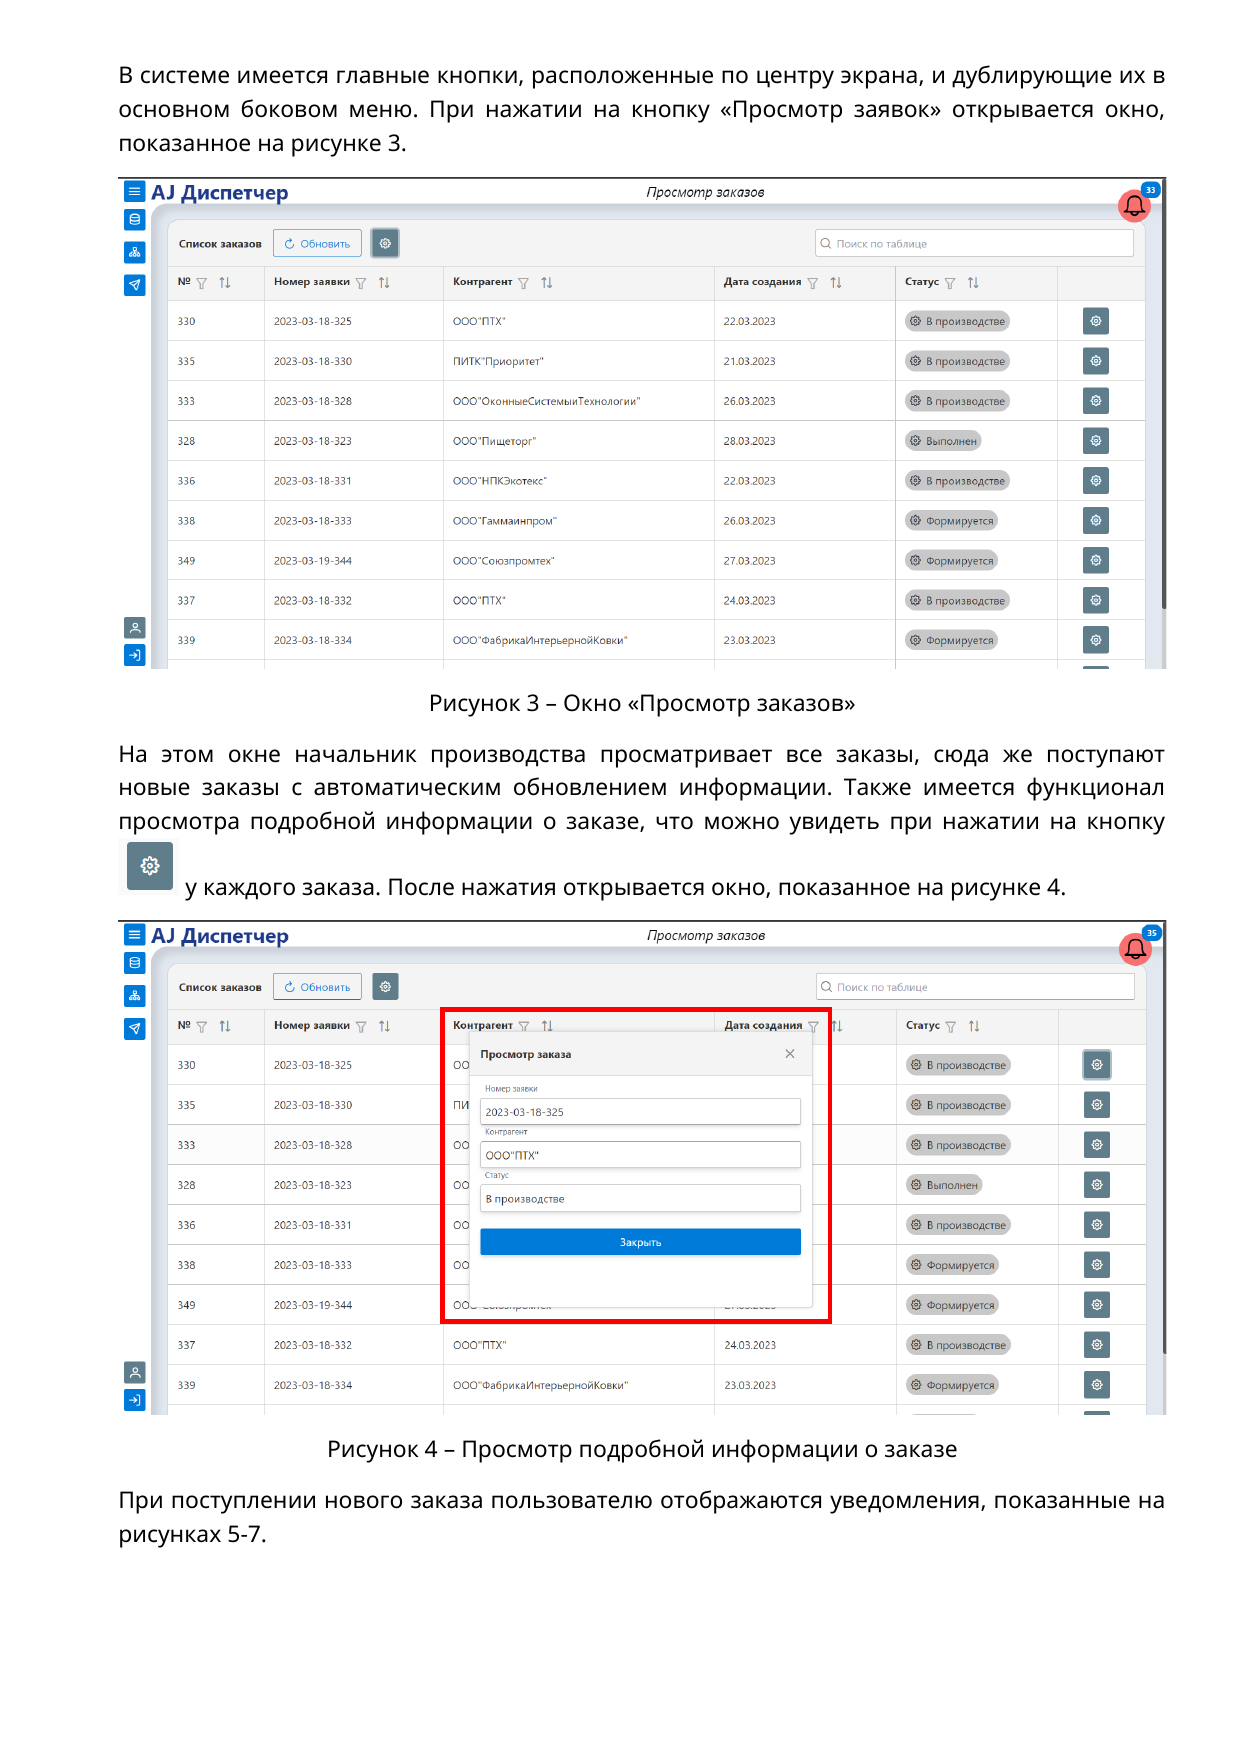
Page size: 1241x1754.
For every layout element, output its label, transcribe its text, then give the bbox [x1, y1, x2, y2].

picture [118, 177, 1167, 669]
picture [118, 838, 180, 895]
text Рисунок 3 – Окно «Просмотр заказов» [118, 687, 1167, 718]
text При поступлении нового заказа пользователю отображаются уведомления, показанные на рисунках 5-7. [118, 1484, 1167, 1549]
text В системе имеется главные кнопки, расположенные по центру экрана, и дублирующие их в основном боковом меню. При нажатии на кнопку «Просмотр заявок» открывается окно, показанное на рисунке 3. [118, 59, 1167, 158]
picture [118, 920, 1167, 1415]
text На этом окне начальник производства просматривает все заказы, сюда же поступают новые заказы с автоматическим обновлением информации. Также имеется функционал просмотра подробной информации о заказе, что можно увидеть при нажатии на кнопку у каждого заказа. После нажатия открывается окно, показанное на рисунке 4. [118, 737, 1167, 902]
text Рисунок 4 – Просмотр подробной информации о заказе [118, 1433, 1167, 1464]
